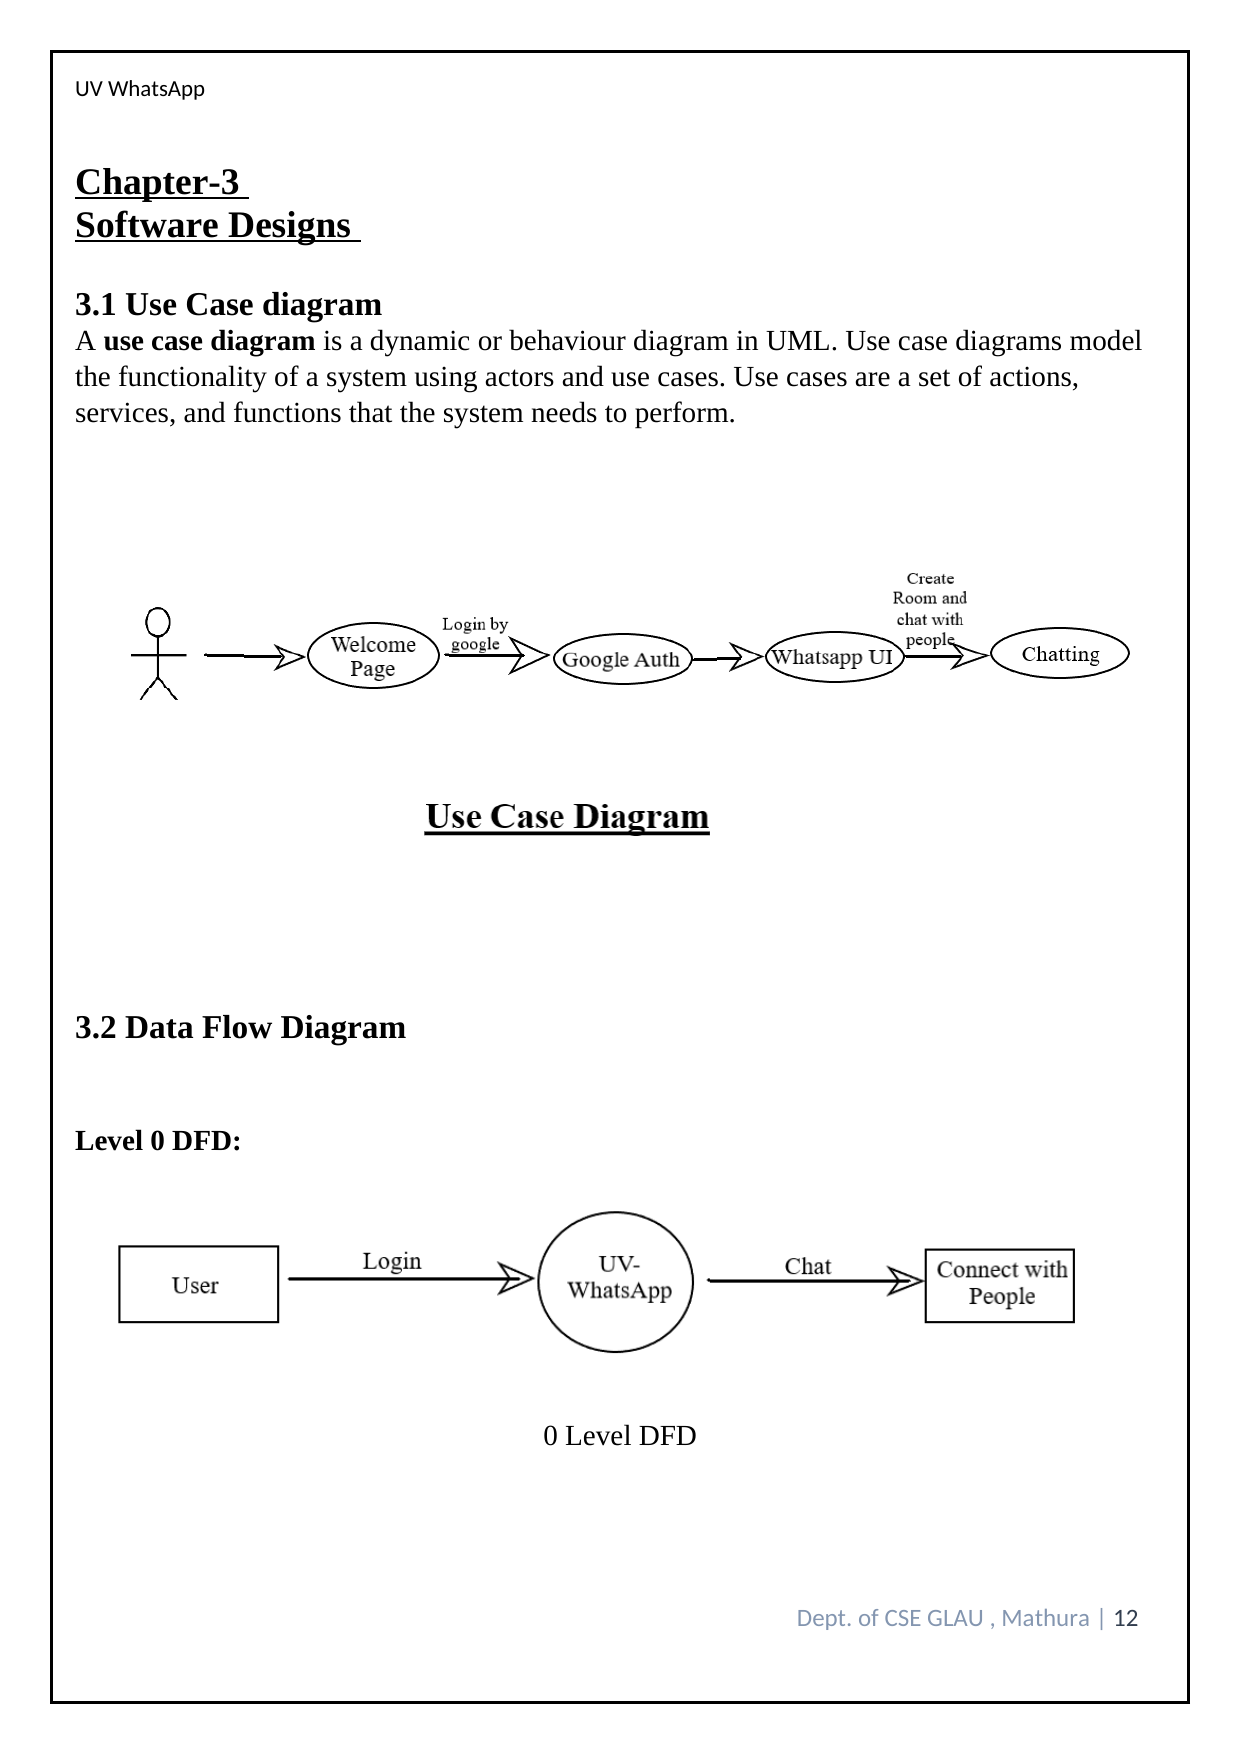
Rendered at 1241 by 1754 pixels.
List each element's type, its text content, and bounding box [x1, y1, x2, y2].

text Software Designs [75, 203, 1165, 246]
text Chapter-3 [75, 160, 1165, 203]
text 3.1 Use Case diagram [75, 284, 1165, 323]
text A use case diagram is a dynamic or behaviour diagram in UML. Use case diagrams model the functionality of a system using actors and use cases. Use cases are a set of actions, services, and functions that the system needs to perform. [75, 323, 1165, 428]
picture [75, 1176, 1166, 1400]
text Level 0 DFD: [75, 1123, 1165, 1157]
text 0 Level DFD [75, 1418, 1165, 1452]
picture [75, 500, 1166, 883]
text 3.2 Data Flow Diagram [75, 1007, 1165, 1046]
